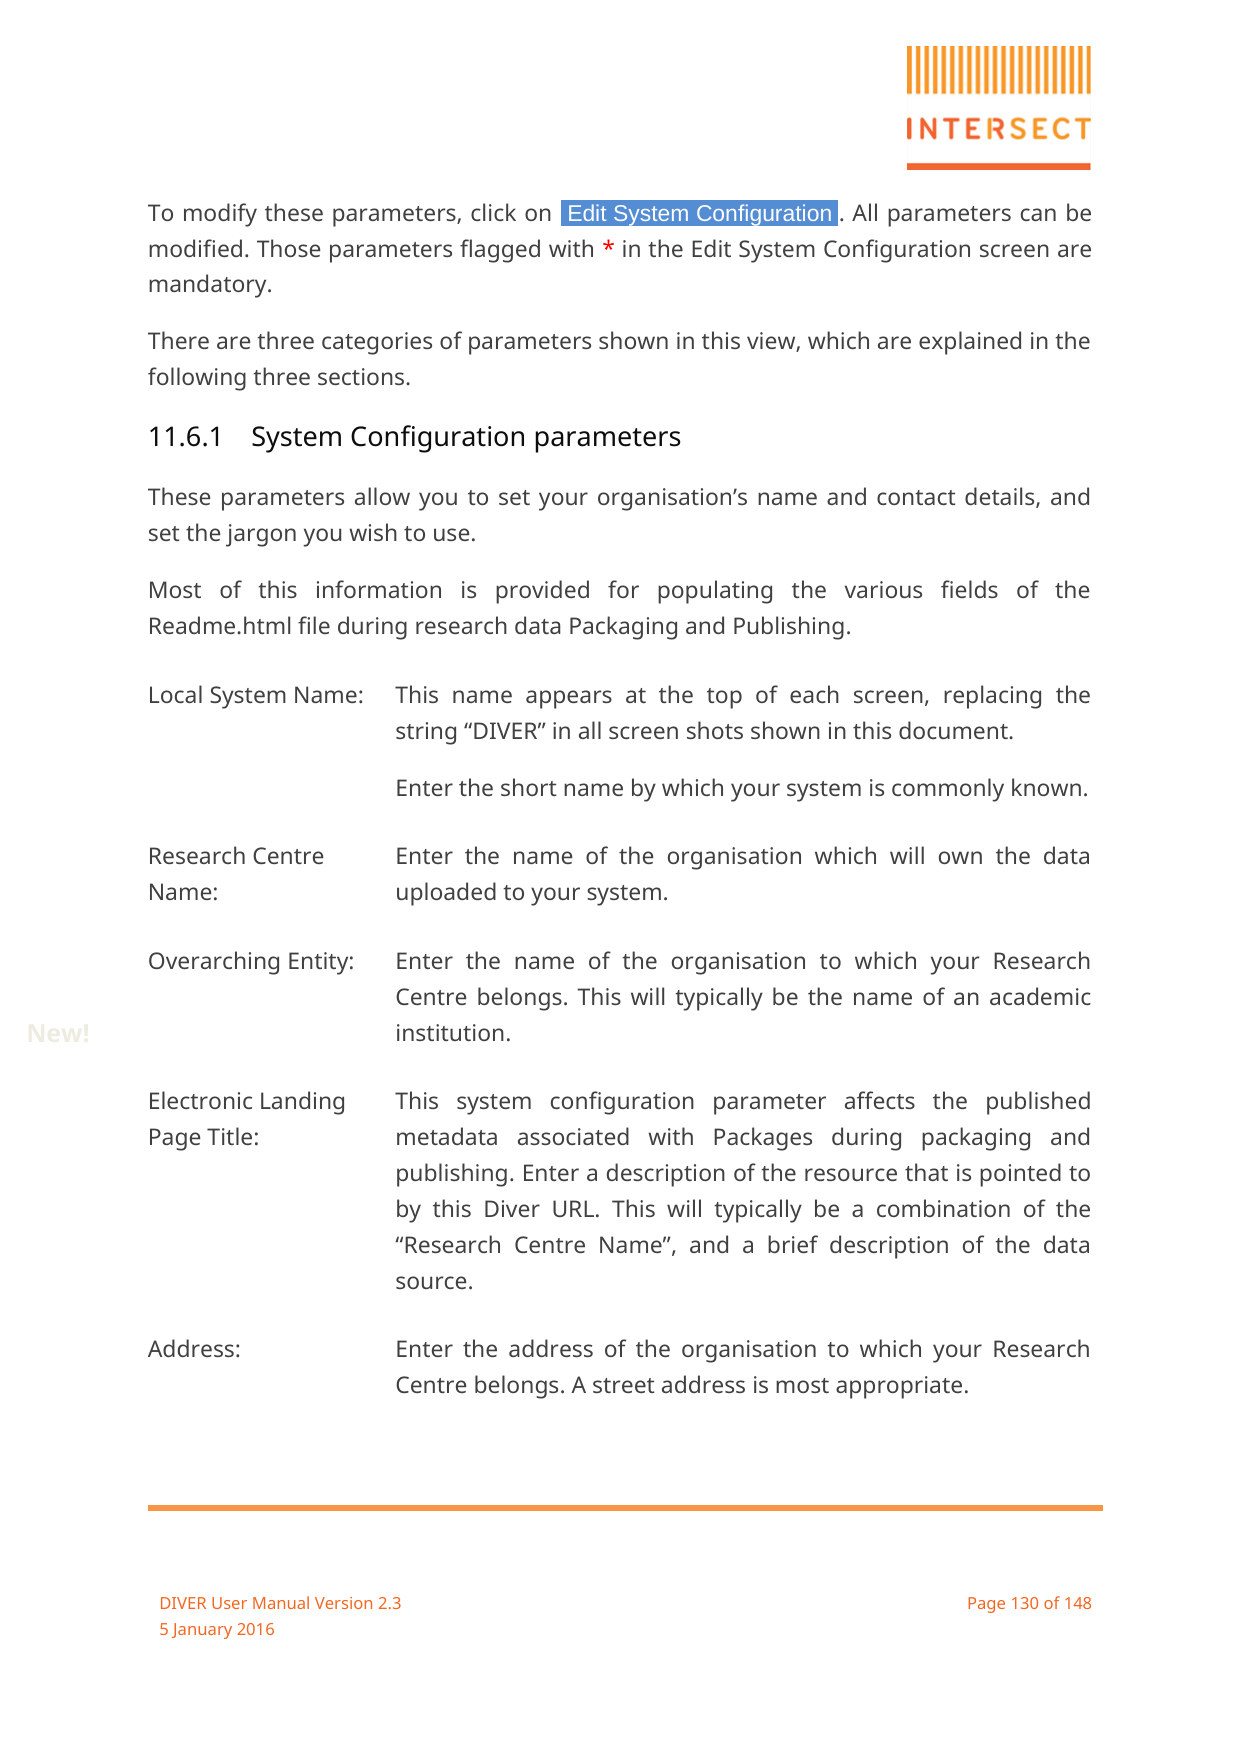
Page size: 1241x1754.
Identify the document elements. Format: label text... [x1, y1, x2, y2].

text These parameters allow you to set your organisation’s name and contact details, and set the jargon you wish to use. [148, 481, 1092, 548]
table_cell Overarching Entity: [136, 932, 384, 1072]
table_header Local System Name: [136, 667, 384, 828]
table_cell This system configuration parameter affects the published metadata associated with Packages during packaging and publishing. Enter a description of the resource that is pointed to by this Diver URL. This will typically be a combination of the “Research Centre Name”, and a brief description of the data source. [384, 1073, 1103, 1321]
table_cell Enter the name of the organisation to which your Research Centre belongs. This will typically be the name of an academic institution. [384, 932, 1103, 1072]
text Most of this information is provided for populating the various fields of the Readme.html file during research data Packaging and Publishing. [148, 574, 1092, 641]
table_header This name appears at the top of each screen, replacing the string “DIVER” in all screen shots shown in this document. Enter the short name by which your system is commonly known. [384, 667, 1103, 828]
table_cell Electronic Landing Page Title: [136, 1073, 384, 1321]
table_cell Enter the name of the organisation which will own the data uploaded to your system. [384, 828, 1103, 932]
subtitle System Configuration parameters [148, 418, 1092, 455]
text To modify these parameters, click on Edit System Configuration . All parameters can be modified. Those parameters flagged with * in the Edit System Configuration screen are mandatory. [148, 197, 1092, 300]
picture [905, 44, 1093, 172]
text There are three categories of parameters shown in this view, which are explained in the following three sections. [148, 325, 1092, 392]
table_cell Address: [136, 1321, 384, 1425]
table_cell Enter the address of the organisation to which your Research Centre belongs. A street address is most appropriate. [384, 1321, 1103, 1425]
table_cell Research Centre Name: [136, 828, 384, 932]
